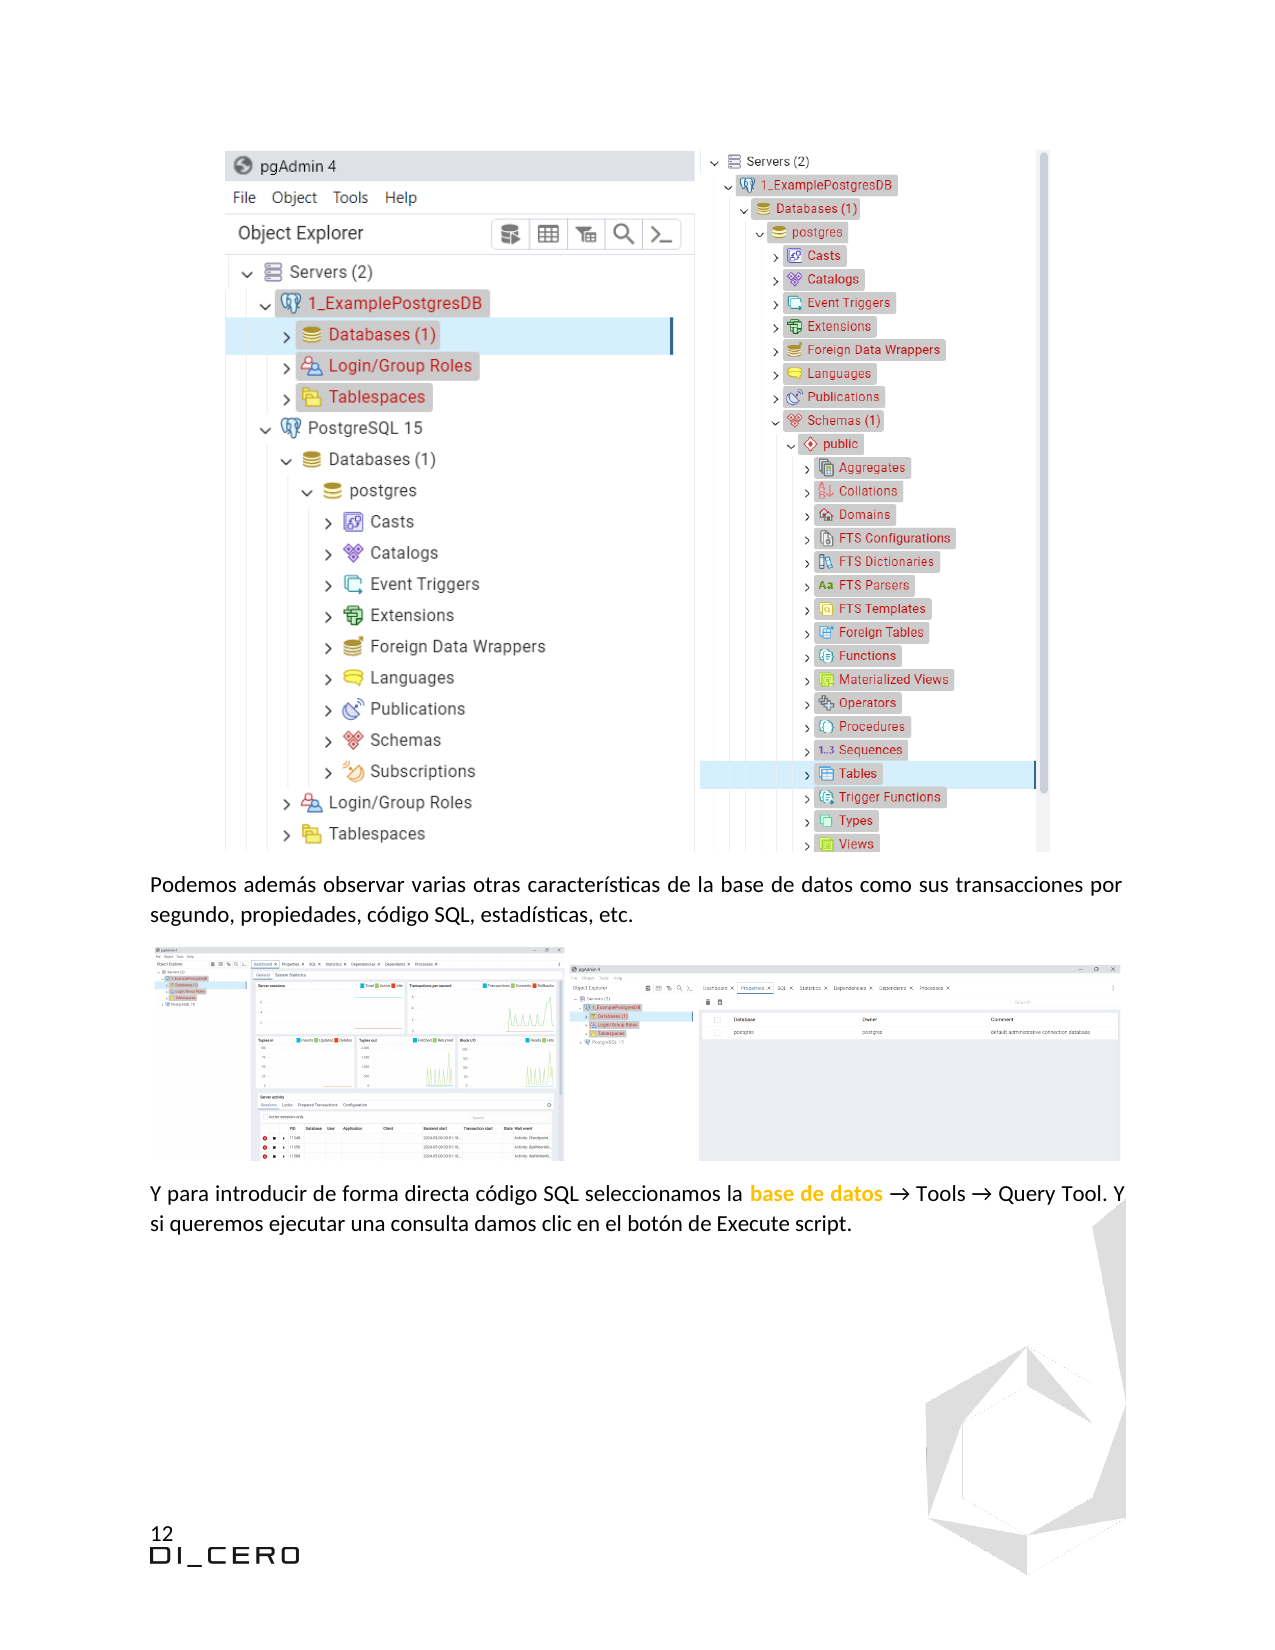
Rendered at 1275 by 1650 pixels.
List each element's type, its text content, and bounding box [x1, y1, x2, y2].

picture [150, 1547, 299, 1567]
picture [569, 965, 1121, 1161]
picture [154, 947, 565, 1161]
picture [925, 1198, 1126, 1575]
picture [700, 150, 1050, 852]
picture [225, 151, 695, 852]
text Podemos además observar varias otras características de la base de datos como sus transacciones por segundo, propiedades, código SQL, estadísticas, etc. [150, 870, 1125, 929]
text Y para introducir de forma directa código SQL seleccionamos la base de datos → Tools → Query Tool. Y si queremos ejecutar una consulta damos clic en el botón de Execute script. [150, 1179, 1125, 1237]
